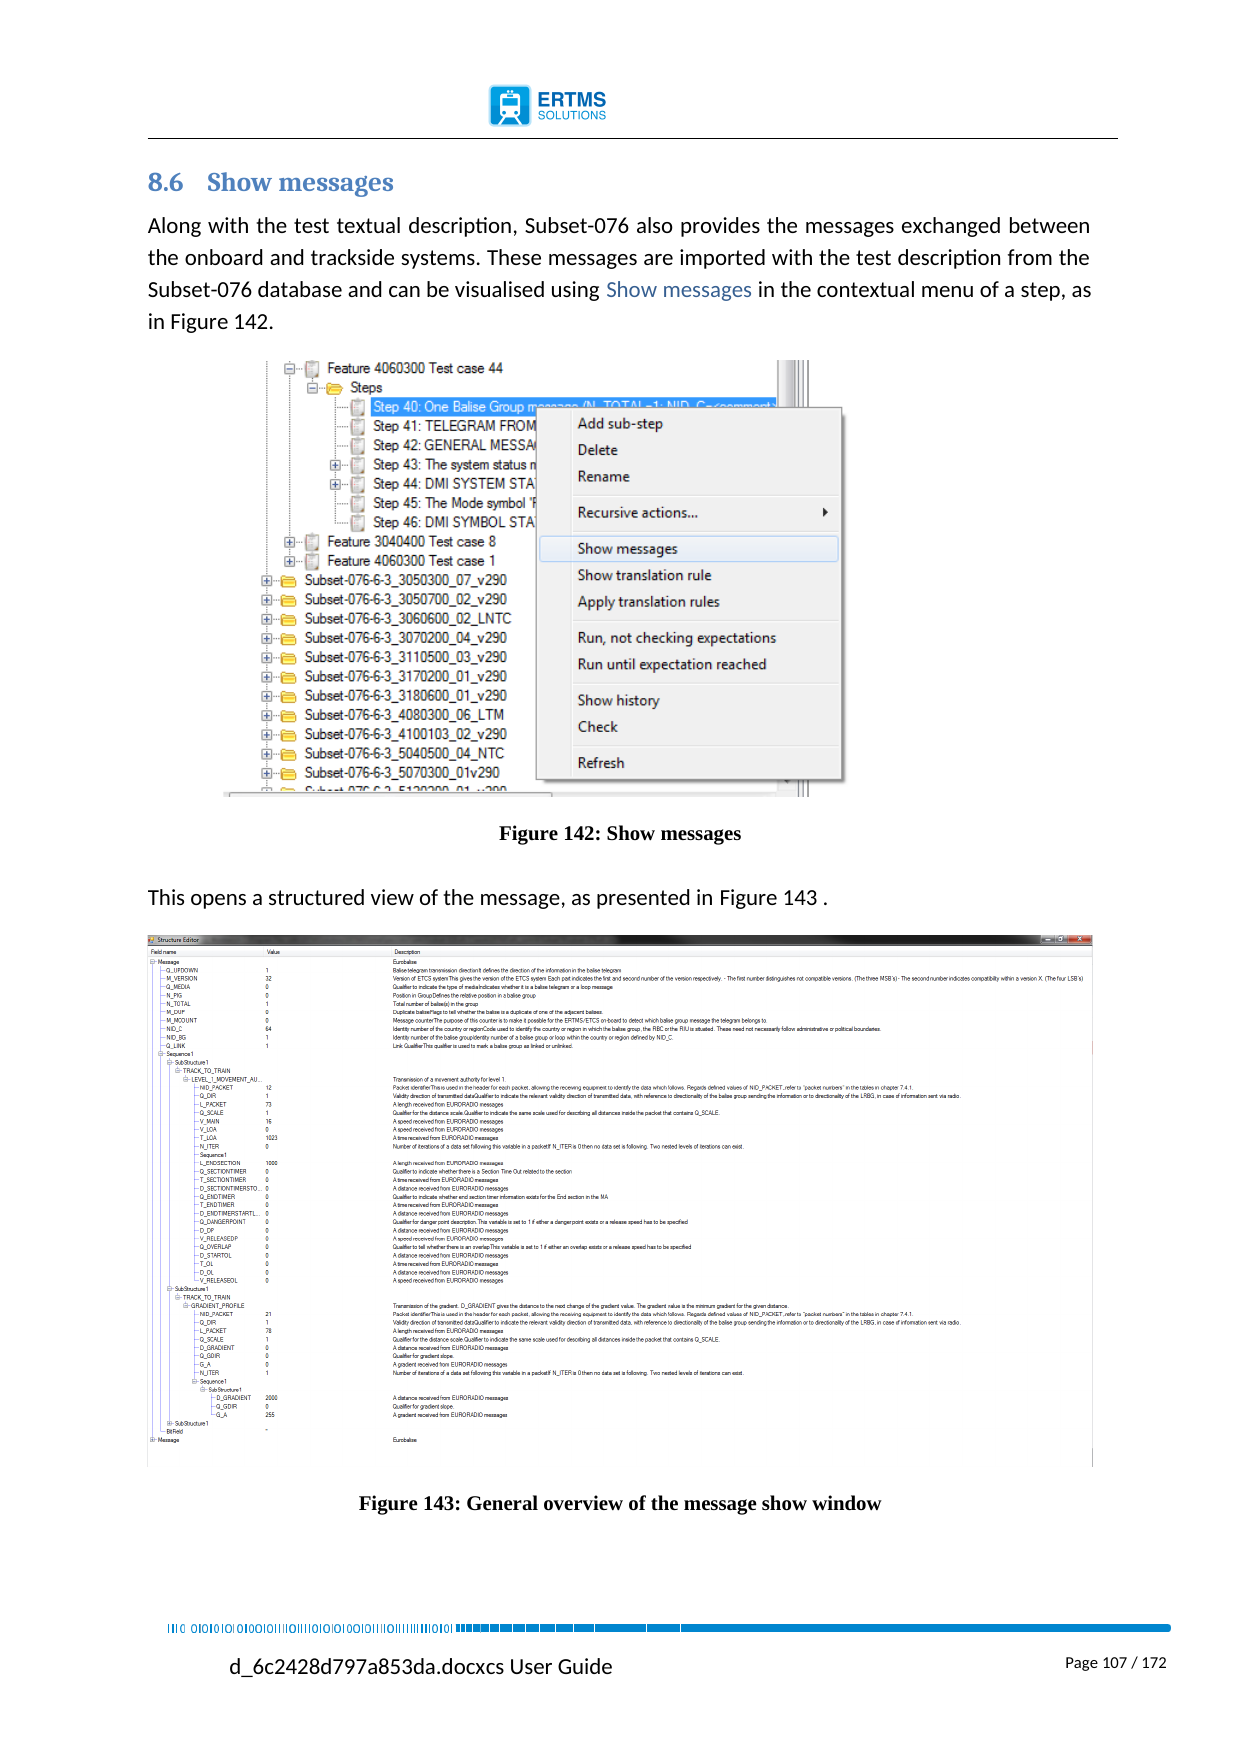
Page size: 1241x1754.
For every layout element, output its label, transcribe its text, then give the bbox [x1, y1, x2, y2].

picture [477, 73, 617, 138]
subtitle Show messages [148, 167, 1093, 198]
picture [223, 360, 1018, 797]
picture [147, 935, 1093, 1467]
picture [167, 1624, 1171, 1633]
